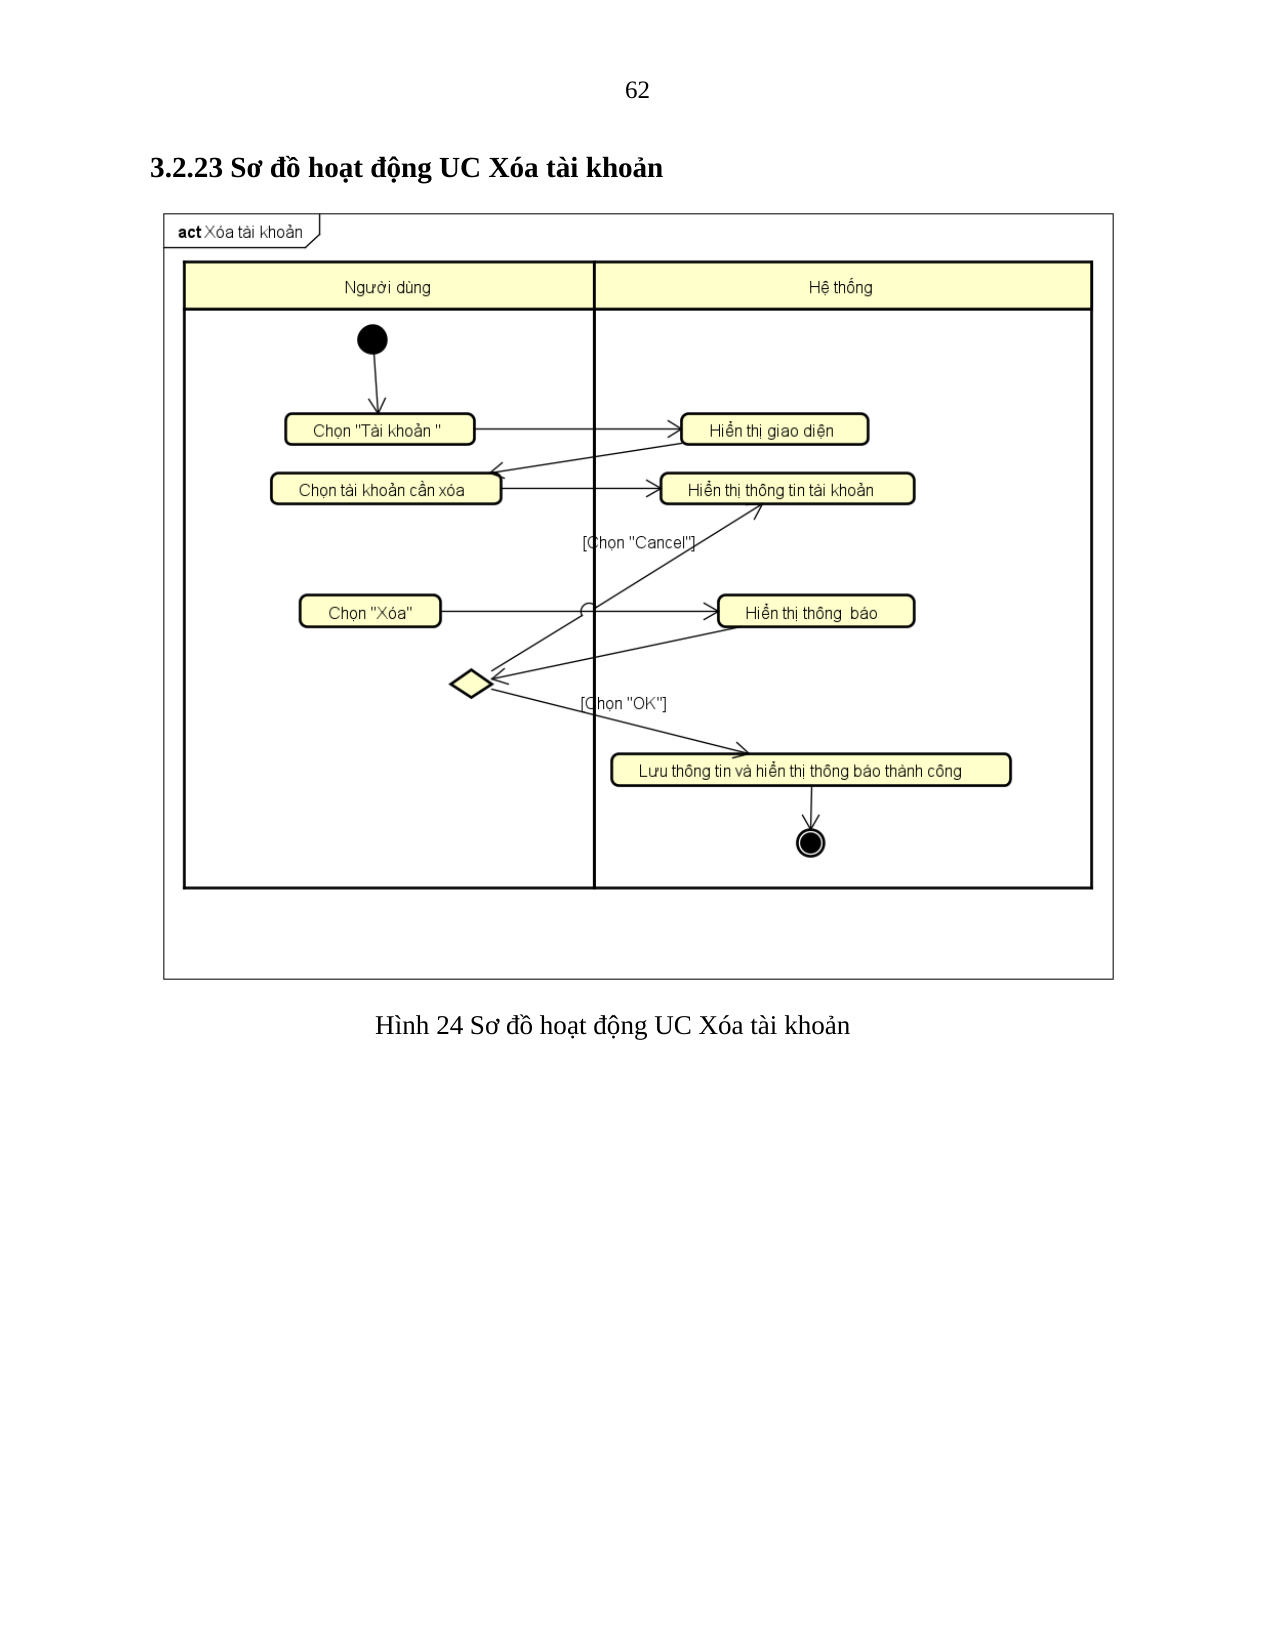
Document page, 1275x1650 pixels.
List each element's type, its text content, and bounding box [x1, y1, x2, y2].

text 3.2.23 Sơ đồ hoạt động UC Xóa tài khoản [150, 150, 1125, 200]
picture [150, 200, 1125, 992]
